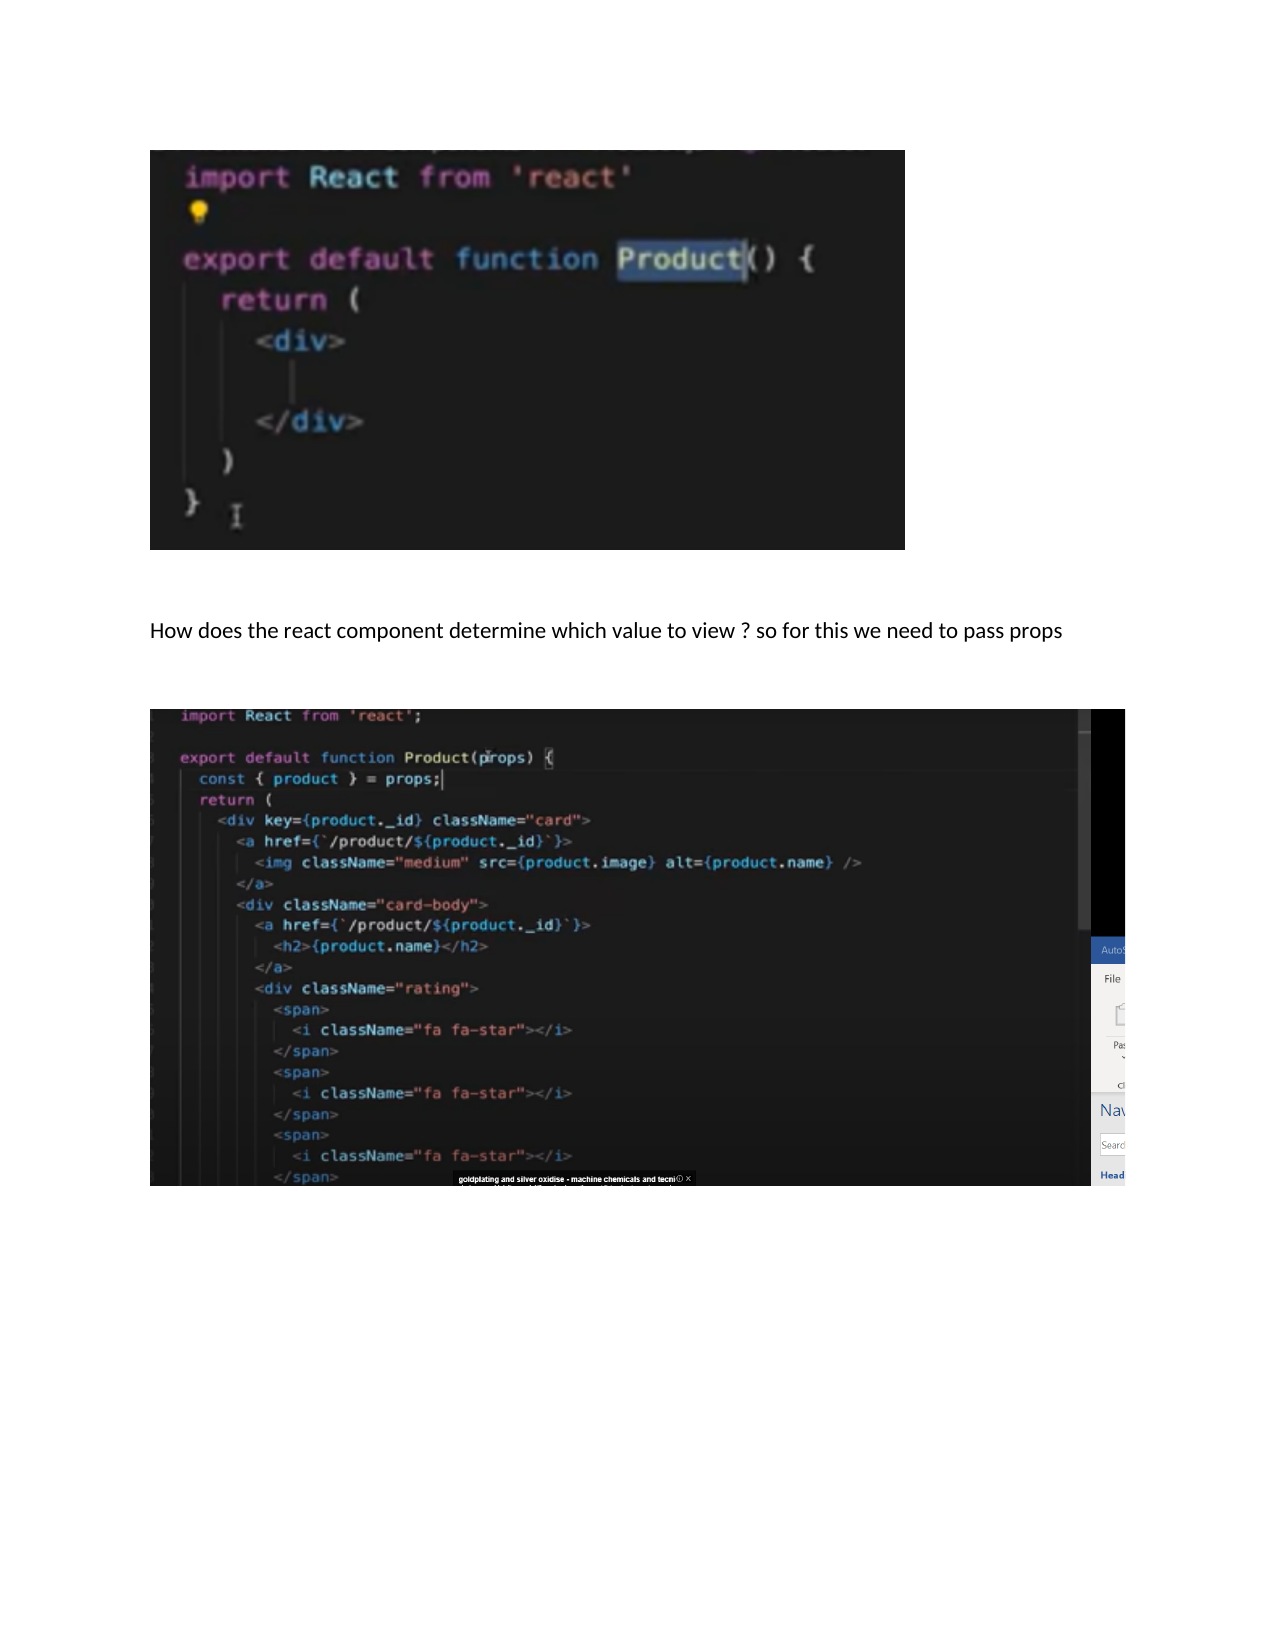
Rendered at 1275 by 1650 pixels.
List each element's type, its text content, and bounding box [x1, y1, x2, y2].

text How does the react component determine which value to view ? so for this we need to pass props [150, 616, 1125, 644]
picture [150, 150, 905, 550]
picture [150, 709, 1125, 1186]
